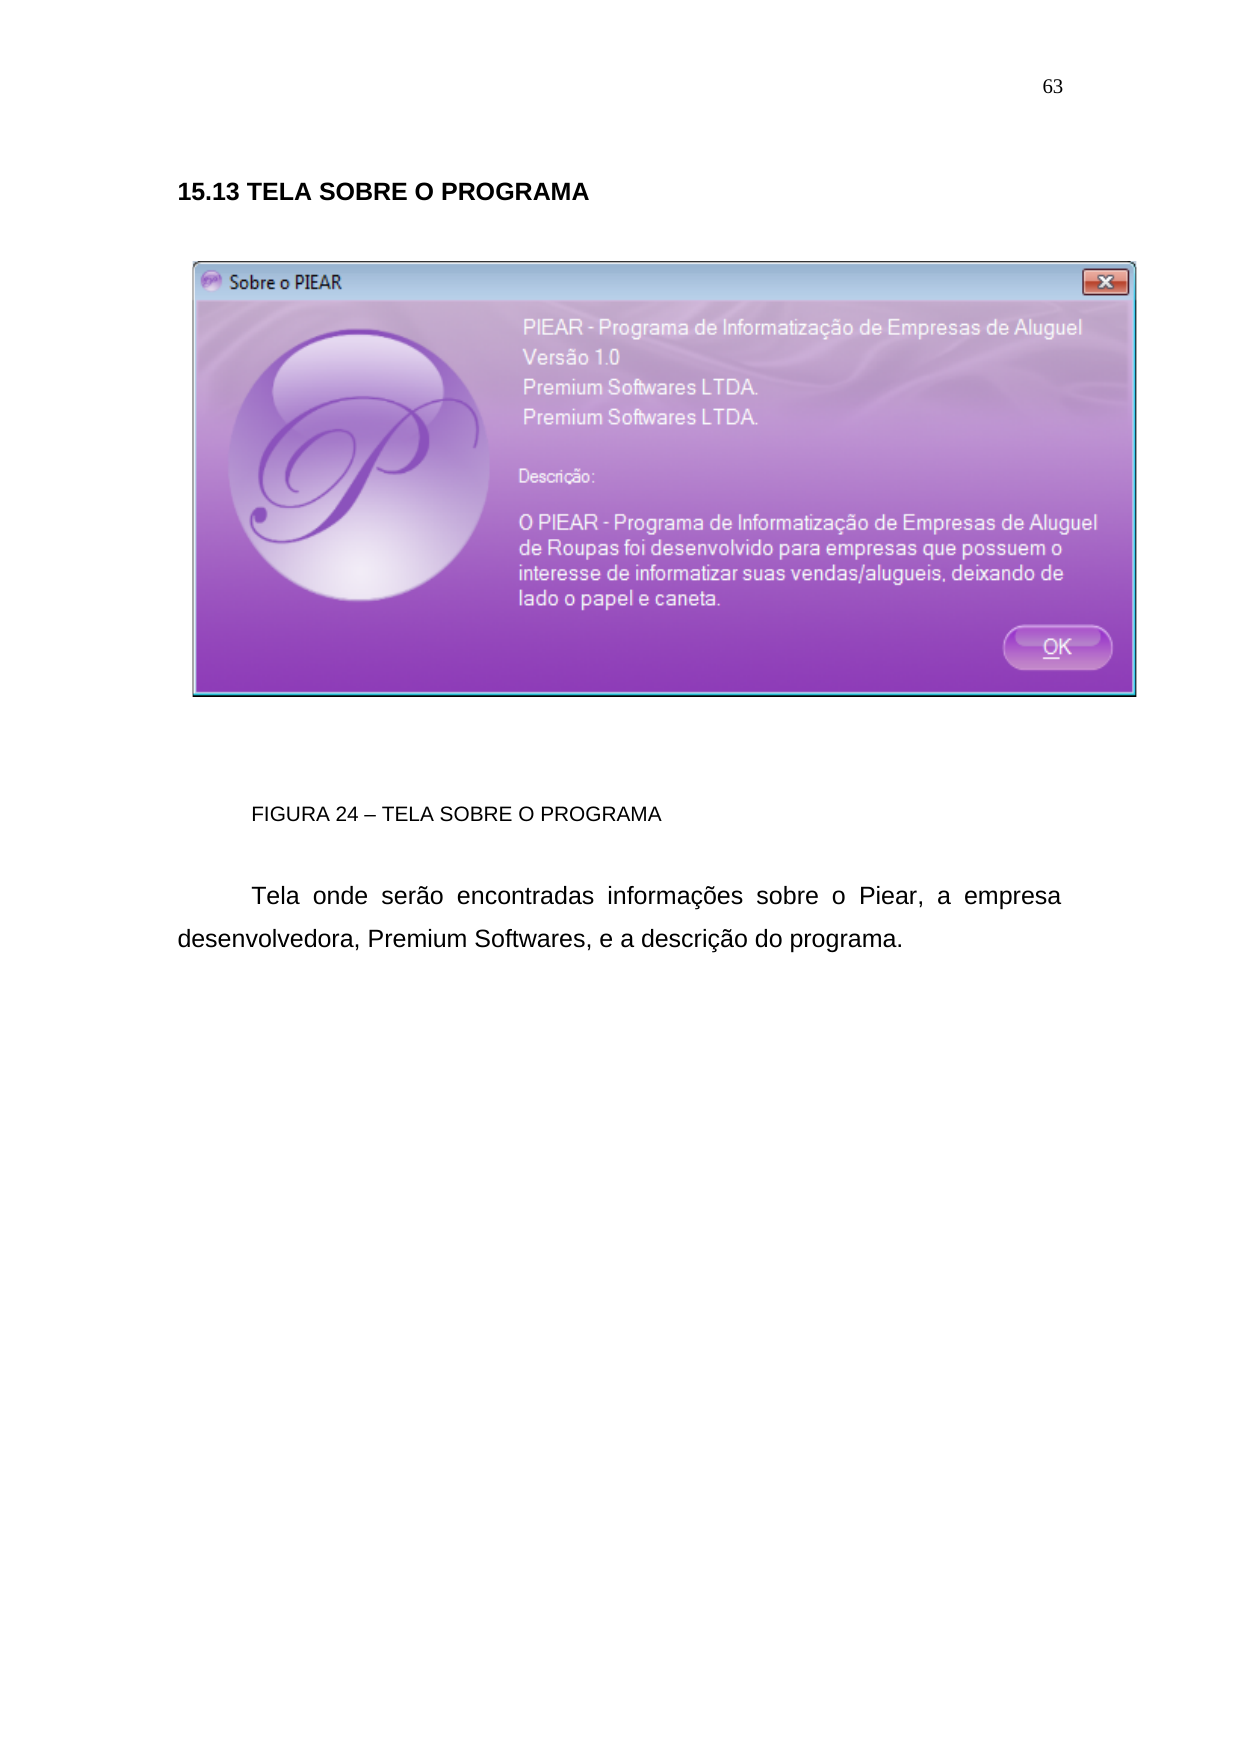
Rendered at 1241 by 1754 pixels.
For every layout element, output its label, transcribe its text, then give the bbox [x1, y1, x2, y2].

text 15.13 Tela Sobre o Programa [177, 177, 1063, 206]
text FIGURA 24 – TELA SOBRE O PROGRAMA [177, 802, 1063, 826]
picture [192, 261, 1137, 697]
text Tela onde serão encontradas informações sobre o Piear, a empresa desenvolvedora, Premium Softwares, e a descrição do programa. [177, 881, 1063, 953]
